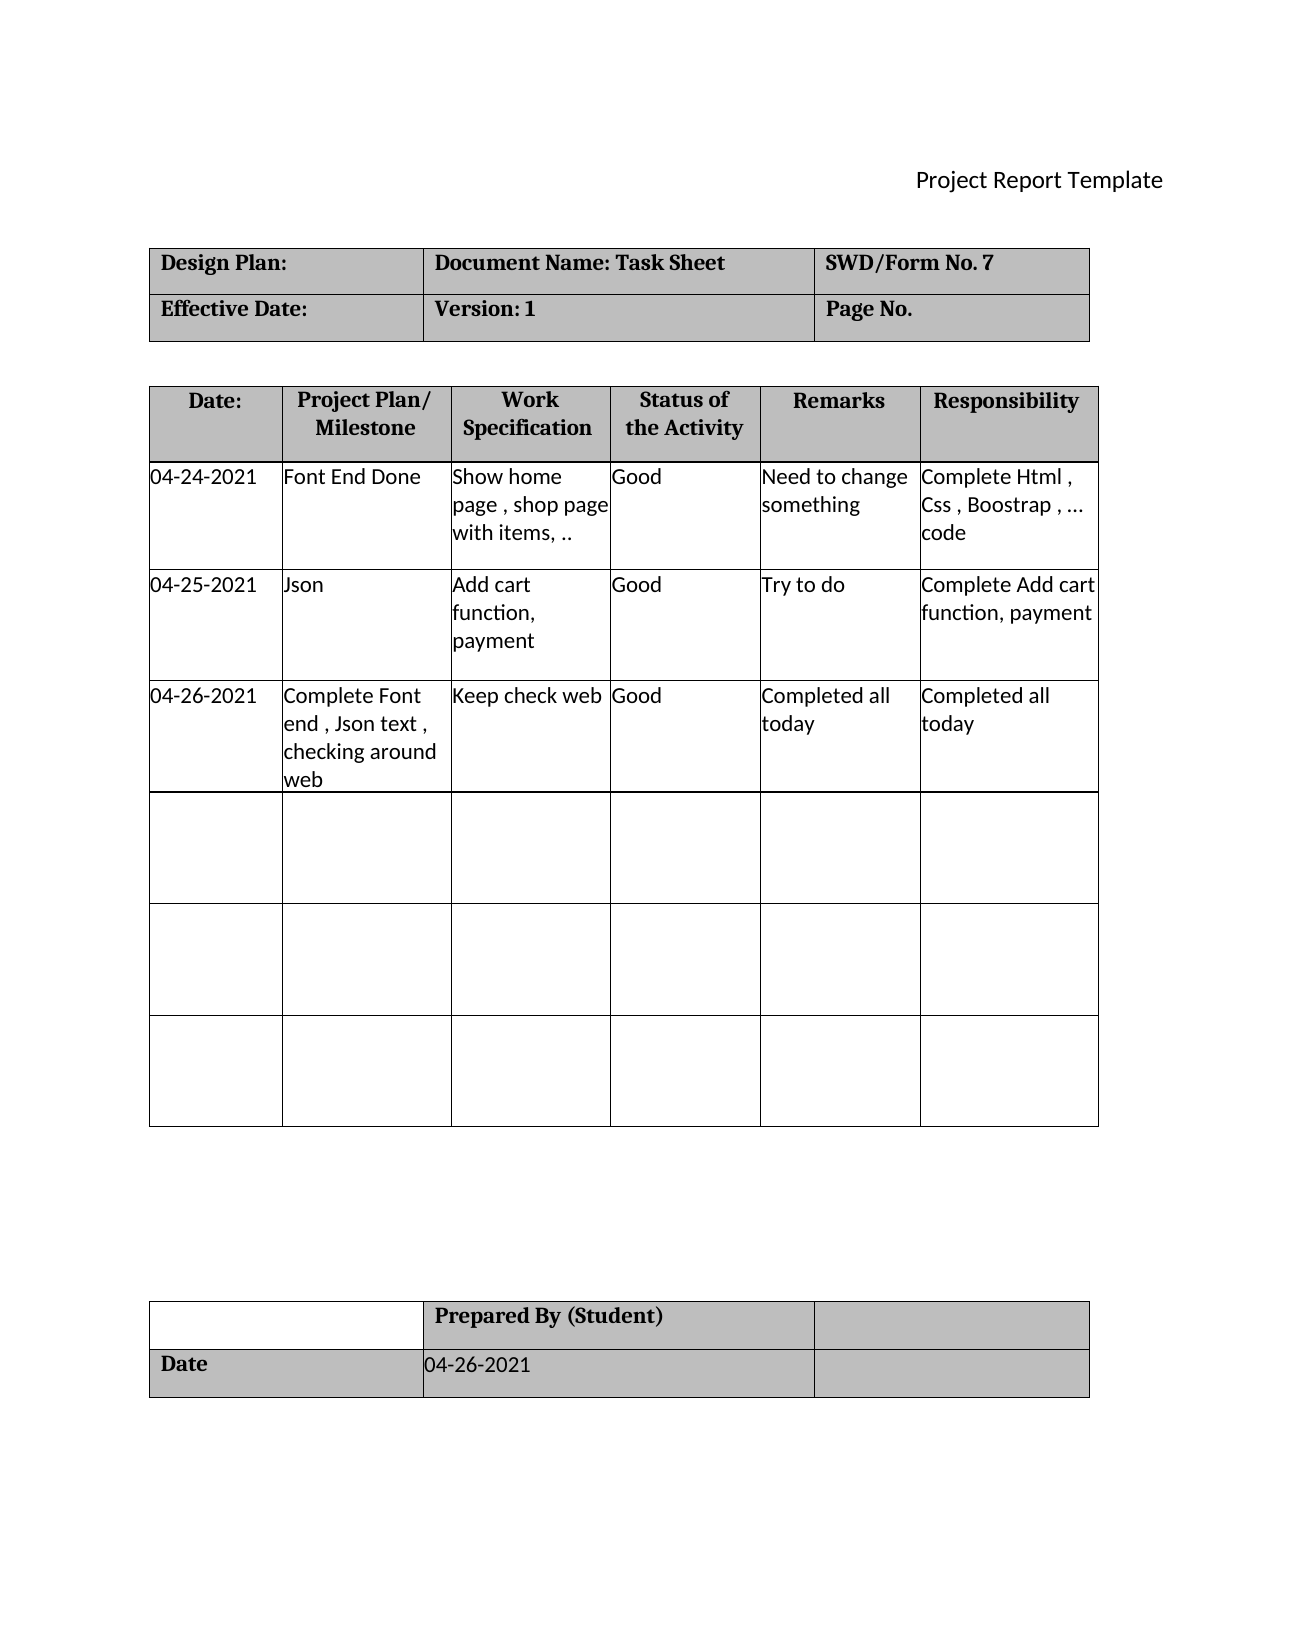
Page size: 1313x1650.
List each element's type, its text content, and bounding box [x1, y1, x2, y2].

text Project Report Template [139, 164, 1163, 195]
table_cell Font End Done [283, 463, 451, 569]
table_cell [452, 904, 610, 1014]
table_cell [283, 904, 451, 1014]
table_cell [452, 1016, 610, 1126]
table_cell [150, 793, 282, 903]
table_header [815, 1302, 1089, 1349]
table_cell Complete Font end , Json text , checking around web [283, 681, 451, 791]
table_cell [611, 1016, 760, 1126]
table_cell [815, 1350, 1089, 1397]
table_header Project Plan/ Milestone [283, 387, 451, 461]
table_cell Version: 1 [424, 295, 814, 341]
table_cell Complete Html , Css , Boostrap , … code [921, 463, 1098, 569]
table_cell Good [611, 681, 760, 791]
table_cell [283, 1016, 451, 1126]
table_header Responsibility [921, 387, 1098, 461]
table_cell Json [283, 570, 451, 680]
table_cell 04-24-2021 [150, 463, 282, 569]
table_cell [761, 1016, 920, 1126]
table_header Status of the Activity [611, 387, 760, 461]
table_cell [761, 793, 920, 903]
table_header Remarks [761, 387, 920, 461]
table_cell [611, 793, 760, 903]
table_header Prepared By (Student) [424, 1302, 814, 1349]
table_header SWD/Form No. 7 [815, 249, 1089, 294]
table_cell [921, 904, 1098, 1014]
table_cell Completed all today [921, 681, 1098, 791]
table_cell Complete Add cart function, payment [921, 570, 1098, 680]
table_cell [921, 793, 1098, 903]
table_cell 04-25-2021 [150, 570, 282, 680]
table_header [150, 1302, 423, 1349]
table_cell [452, 793, 610, 903]
table_cell [921, 1016, 1098, 1126]
table_header Date: [150, 387, 282, 461]
table_cell [611, 904, 760, 1014]
table_cell Keep check web [452, 681, 610, 791]
table_cell 04-26-2021 [150, 681, 282, 791]
table_cell Page No. [815, 295, 1089, 341]
table_cell Completed all today [761, 681, 920, 791]
table_cell Date [150, 1350, 423, 1397]
table_header Design Plan: [150, 249, 423, 294]
table_cell Try to do [761, 570, 920, 680]
table_cell Good [611, 570, 760, 680]
table_cell [283, 793, 451, 903]
table_cell 04-26-2021 [424, 1350, 814, 1397]
table_cell [150, 1016, 282, 1126]
table_header Document Name: Task Sheet [424, 249, 814, 294]
table_cell Good [611, 463, 760, 569]
table_cell [761, 904, 920, 1014]
table_header Work Specification [452, 387, 610, 461]
table_cell Show home page , shop page with items, .. [452, 463, 610, 569]
table_cell Effective Date: [150, 295, 423, 341]
table_cell Need to change something [761, 463, 920, 569]
table_cell Add cart function, payment [452, 570, 610, 680]
table_cell [150, 904, 282, 1014]
